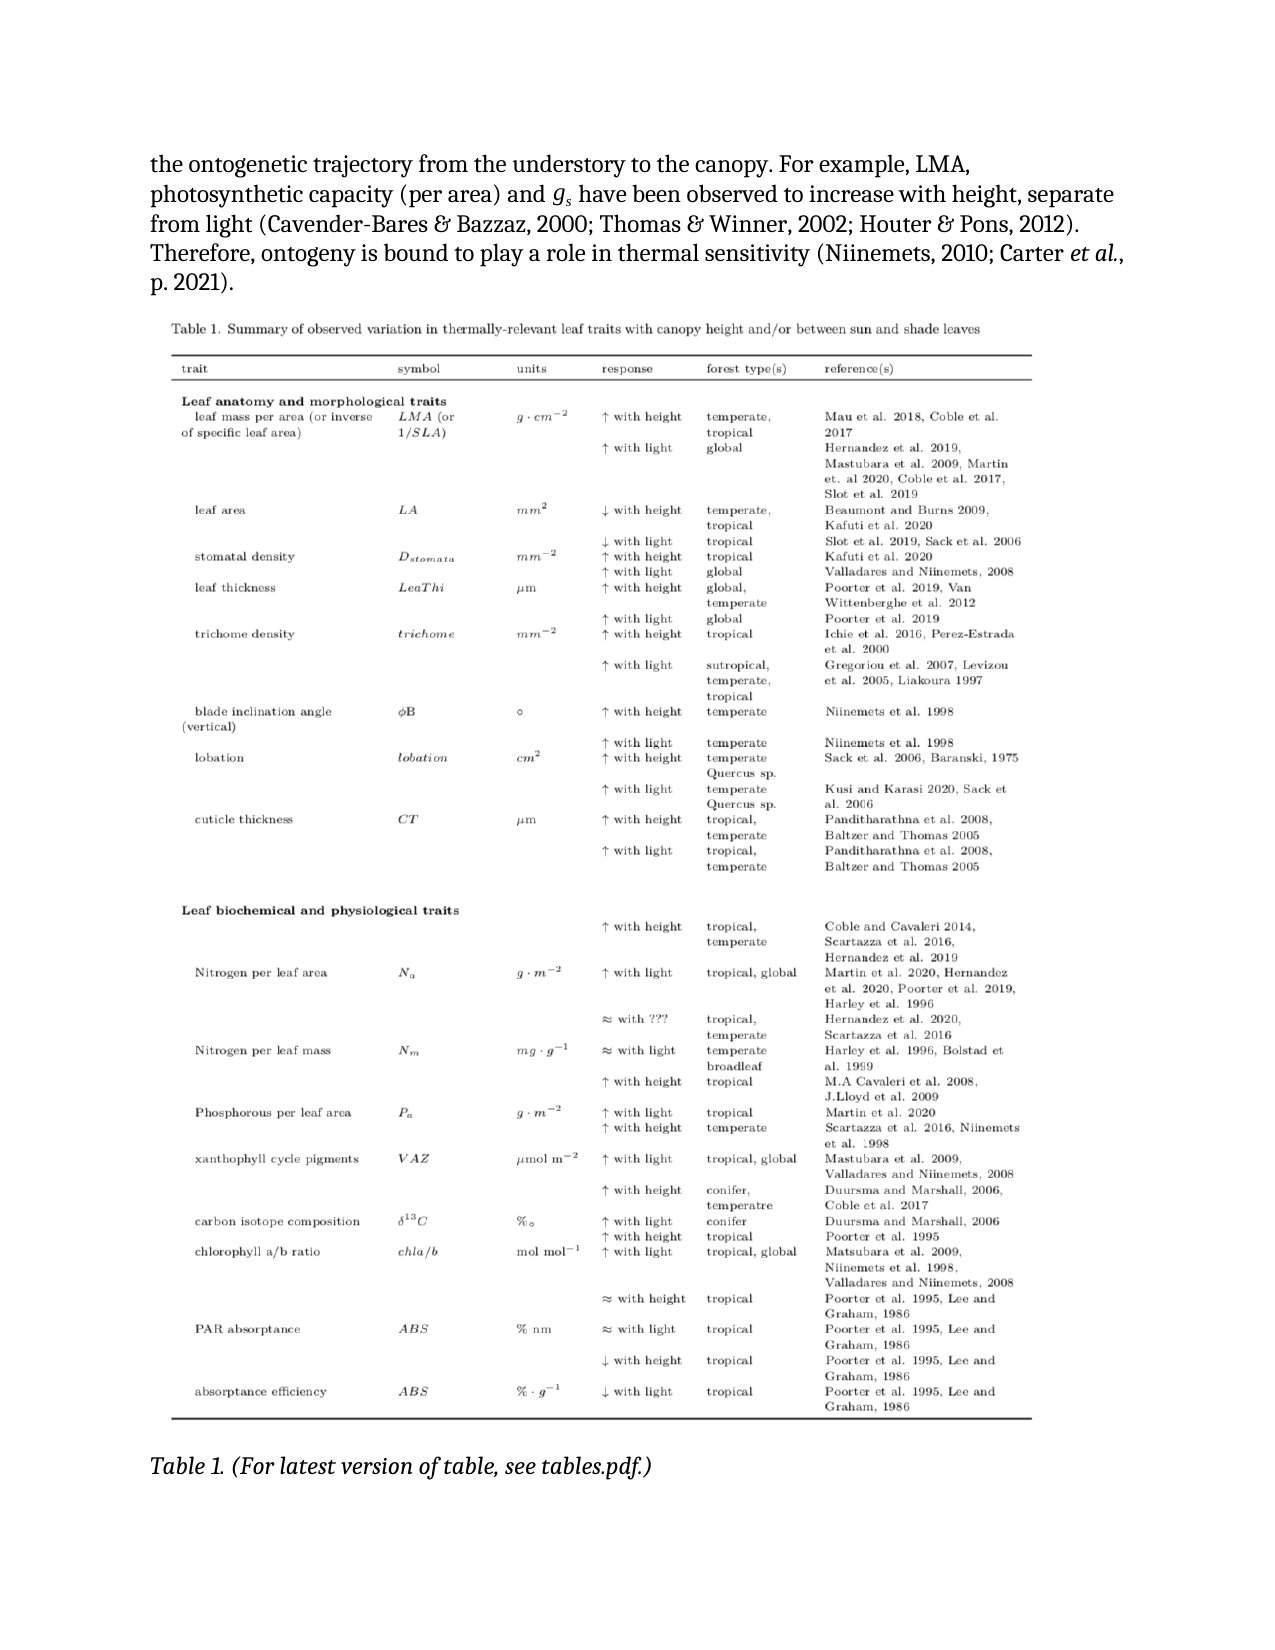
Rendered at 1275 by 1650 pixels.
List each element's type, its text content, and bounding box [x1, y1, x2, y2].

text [150, 150, 1125, 296]
picture [168, 315, 1044, 1432]
text Table 1. (For latest version of table, see tables.pdf.) [150, 1452, 1125, 1481]
